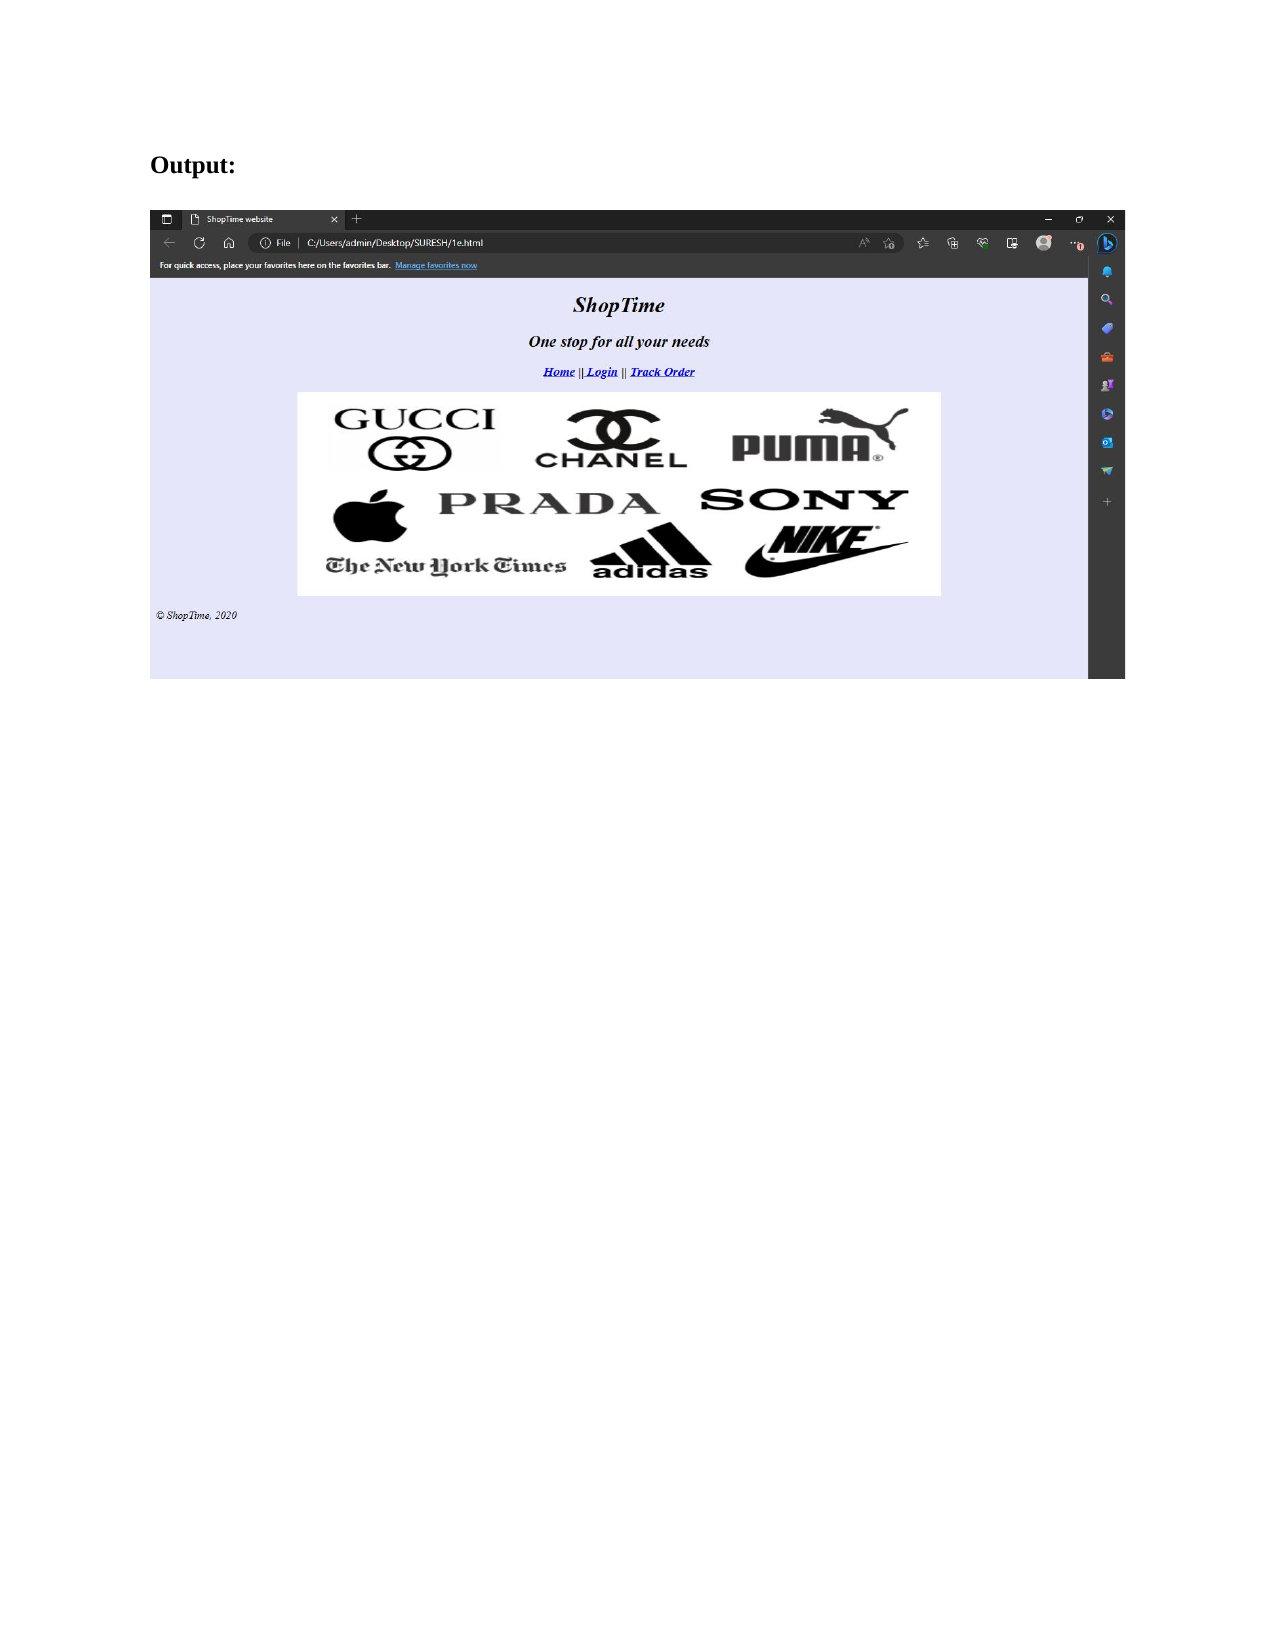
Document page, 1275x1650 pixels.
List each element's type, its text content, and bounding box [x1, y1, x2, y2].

picture [150, 210, 1125, 679]
text Output: [150, 150, 1125, 179]
